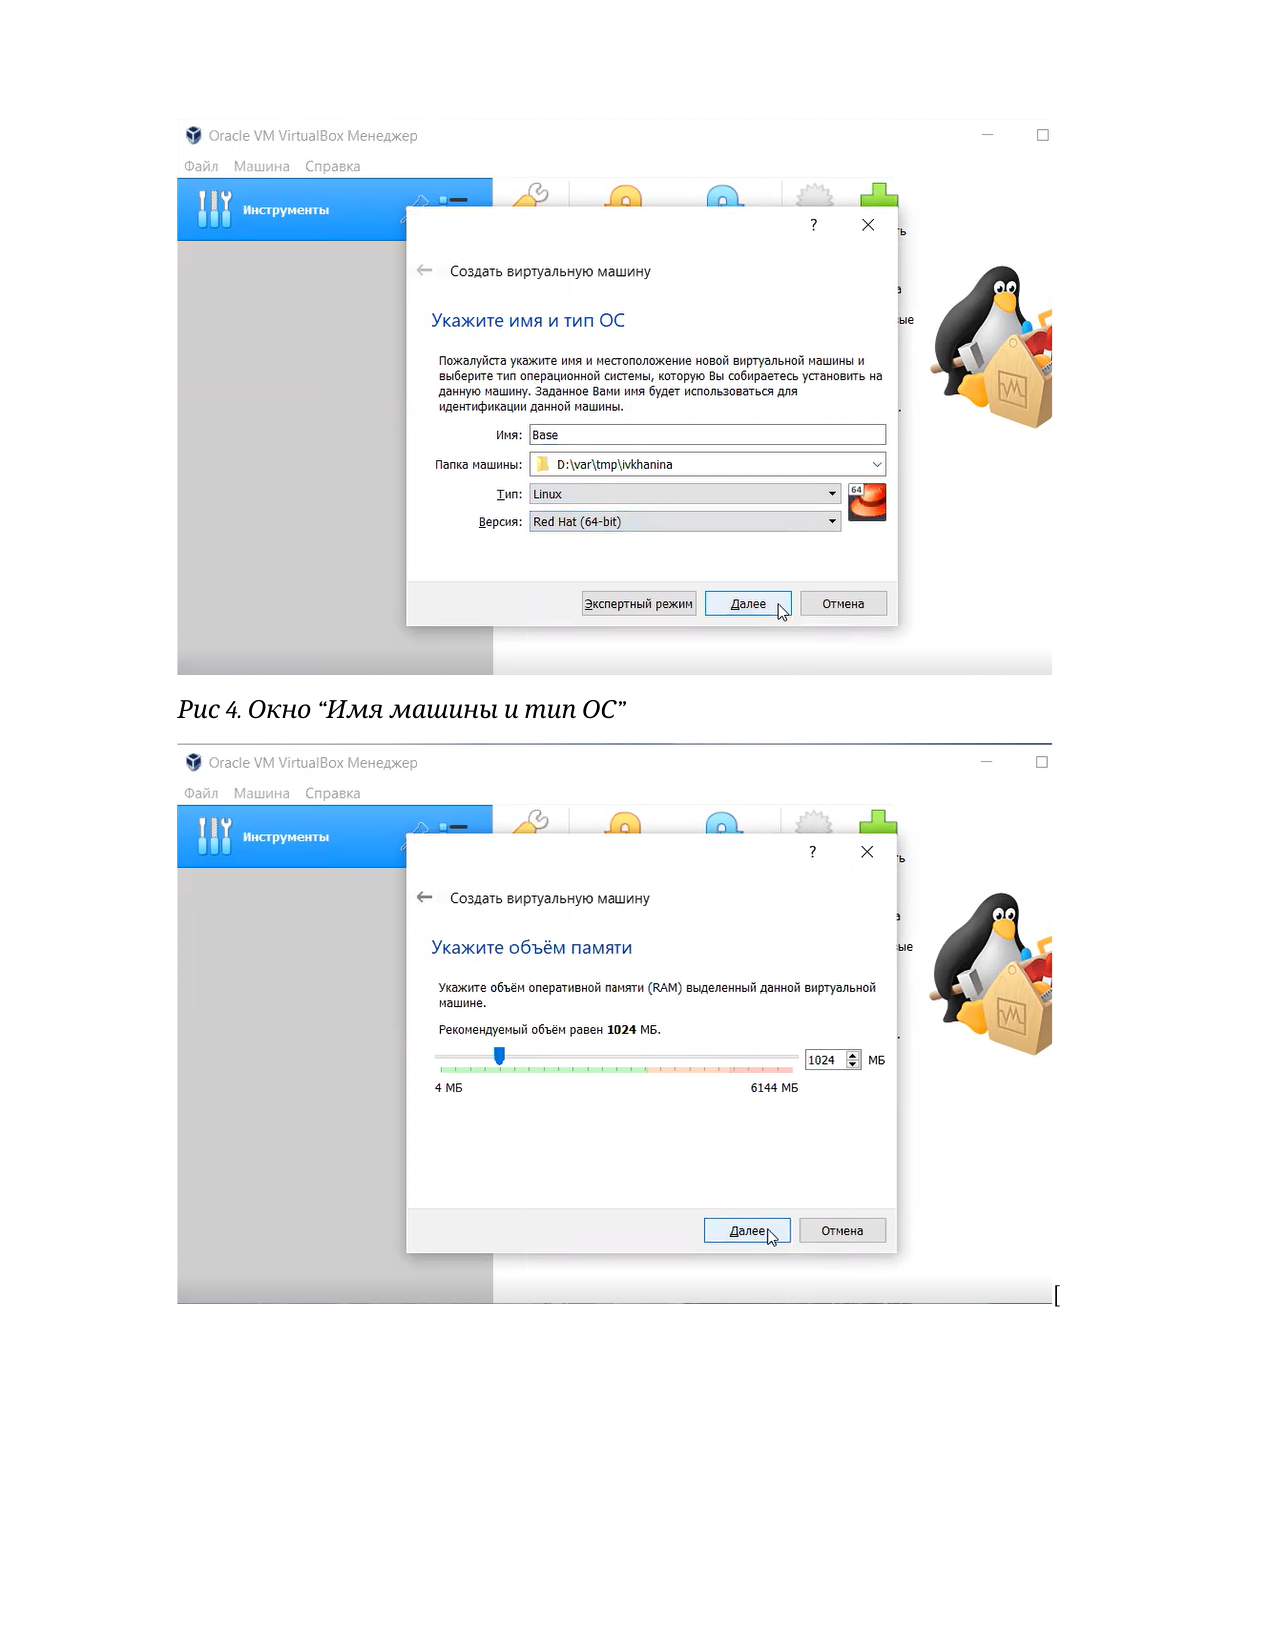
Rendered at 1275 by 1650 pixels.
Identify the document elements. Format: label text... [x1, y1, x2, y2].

picture [177, 118, 1053, 675]
picture [177, 743, 1053, 1304]
text Рис 4. Окно “Имя машины и тип ОС” [177, 696, 1186, 724]
